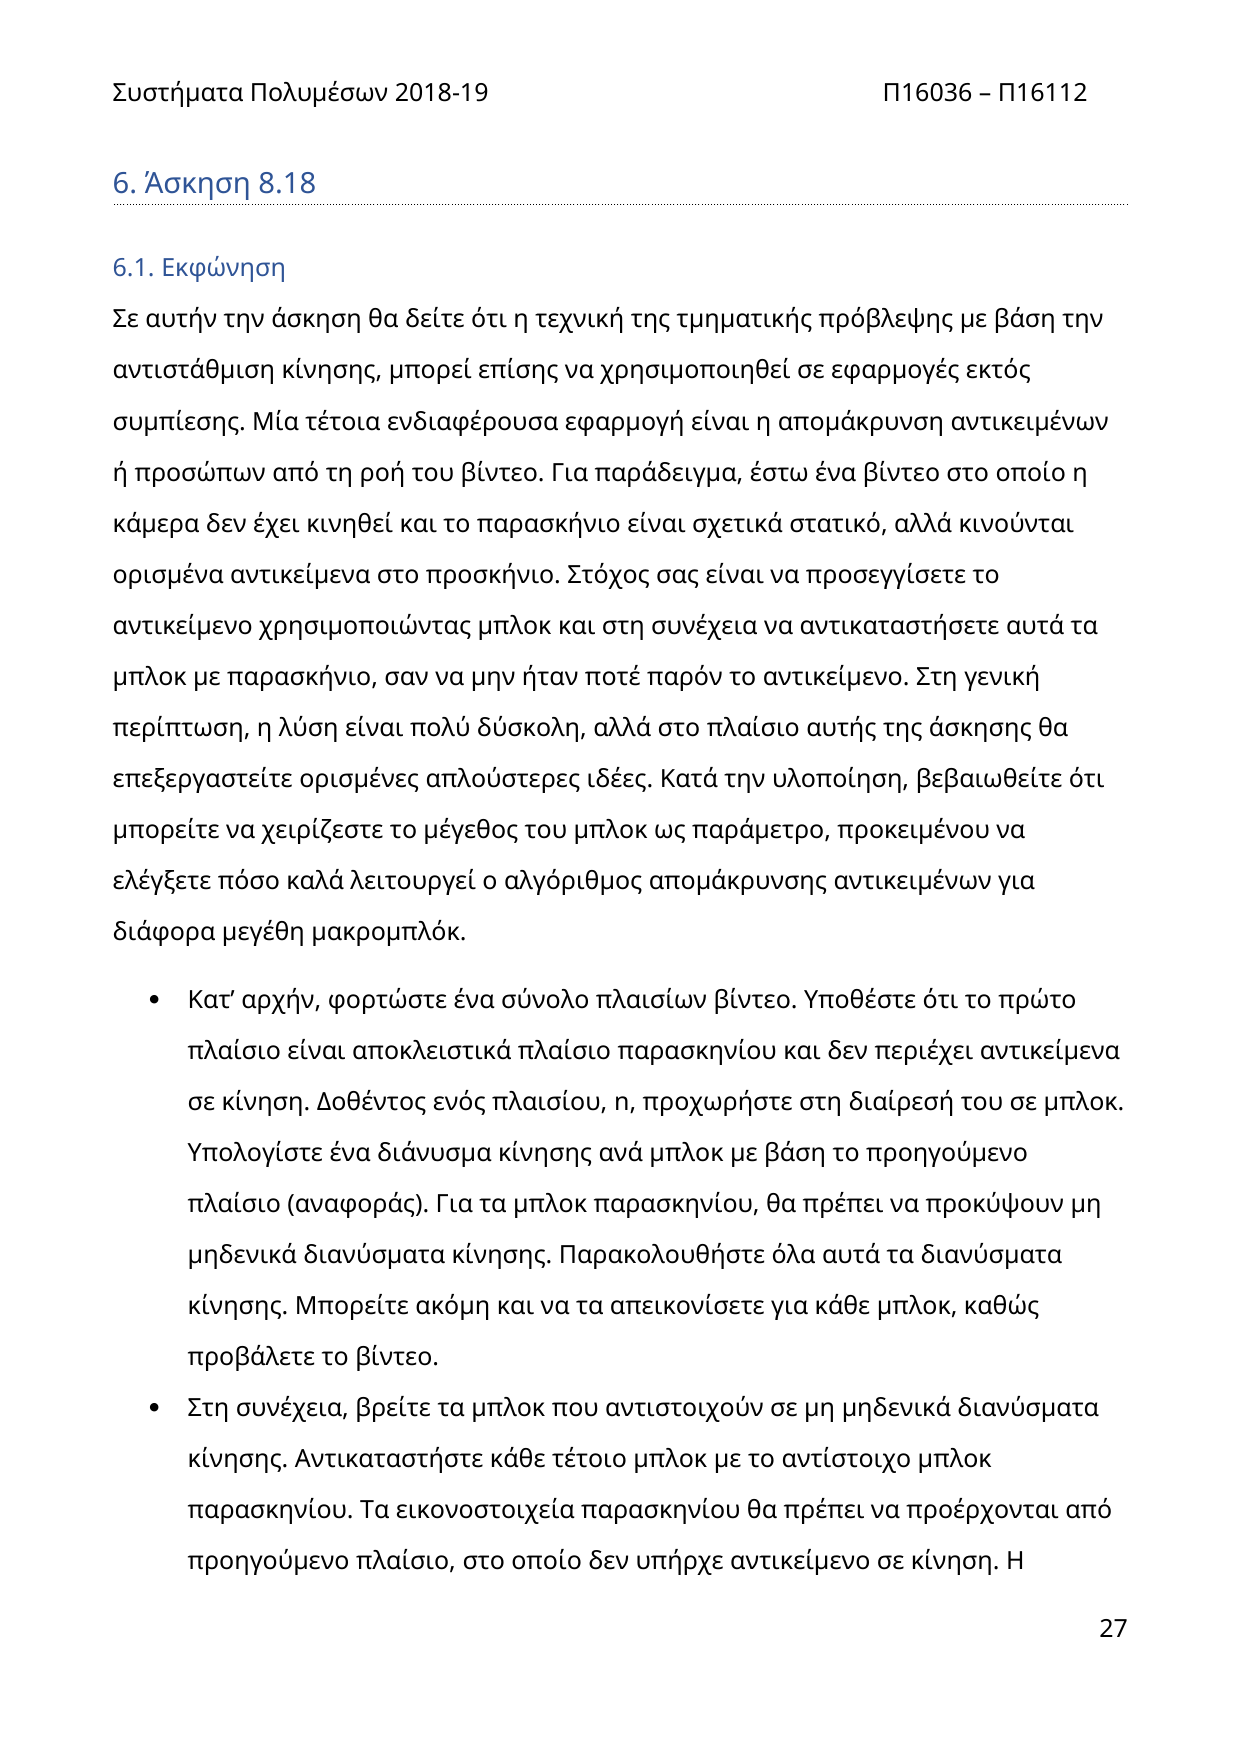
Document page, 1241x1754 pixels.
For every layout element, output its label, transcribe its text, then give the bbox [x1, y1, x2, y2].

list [150, 1390, 1128, 1577]
list Κατ’ αρχήν, φορτώστε ένα σύνολο πλαισίων βίντεο. Υποθέστε ότι το πρώτο πλαίσιο είναι αποκλειστικά πλαίσιο παρασκηνίου και δεν περιέχει αντικείμενα σε κίνηση. Δοθέντος ενός πλαισίου, n, προχωρήστε στη διαίρεσή του σε μπλοκ. Υπολογίστε ένα διάνυσμα κίνησης ανά μπλοκ με βάση το προηγούμενο πλαίσιο (αναφοράς). Για τα μπλοκ παρασκηνίου, θα πρέπει να προκύψουν μη μηδενικά διανύσματα κίνησης. Παρακολουθήστε όλα αυτά τα διανύσματα κίνησης. Μπορείτε ακόμη και να τα απεικονίσετε για κάθε μπλοκ, καθώς προβάλετε το βίντεο. [150, 981, 1128, 1373]
subtitle Άσκηση 8.18 [112, 162, 1128, 205]
subtitle Εκφώνηση [112, 250, 1128, 284]
text Σε αυτήν την άσκηση θα δείτε ότι η τεχνική της τμηματικής πρόβλεψης με βάση την αντιστάθμιση κίνησης, μπορεί επίσης να χρησιμοποιηθεί σε εφαρμογές εκτός συμπίεσης. Μία τέτοια ενδιαφέρουσα εφαρμογή είναι η απομάκρυνση αντικειμένων ή προσώπων από τη ροή του βίντεο. Για παράδειγμα, έστω ένα βίντεο στο οποίο η κάμερα δεν έχει κινηθεί και το παρασκήνιο είναι σχετικά στατικό, αλλά κινούνται ορισμένα αντικείμενα στο προσκήνιο. Στόχος σας είναι να προσεγγίσετε το αντικείμενο χρησιμοποιώντας μπλοκ και στη συνέχεια να αντικαταστήσετε αυτά τα μπλοκ με παρασκήνιο, σαν να μην ήταν ποτέ παρόν το αντικείμενο. Στη γενική περίπτωση, η λύση είναι πολύ δύσκολη, αλλά στο πλαίσιο αυτής της άσκησης θα επεξεργαστείτε ορισμένες απλούστερες ιδέες. Κατά την υλοποίηση, βεβαιωθείτε ότι μπορείτε να χειρίζεστε το μέγεθος του μπλοκ ως παράμετρο, προκειμένου να ελέγξετε πόσο καλά λειτουργεί ο αλγόριθμος απομάκρυνσης αντικειμένων για διάφορα μεγέθη μακρομπλόκ. [112, 301, 1128, 948]
